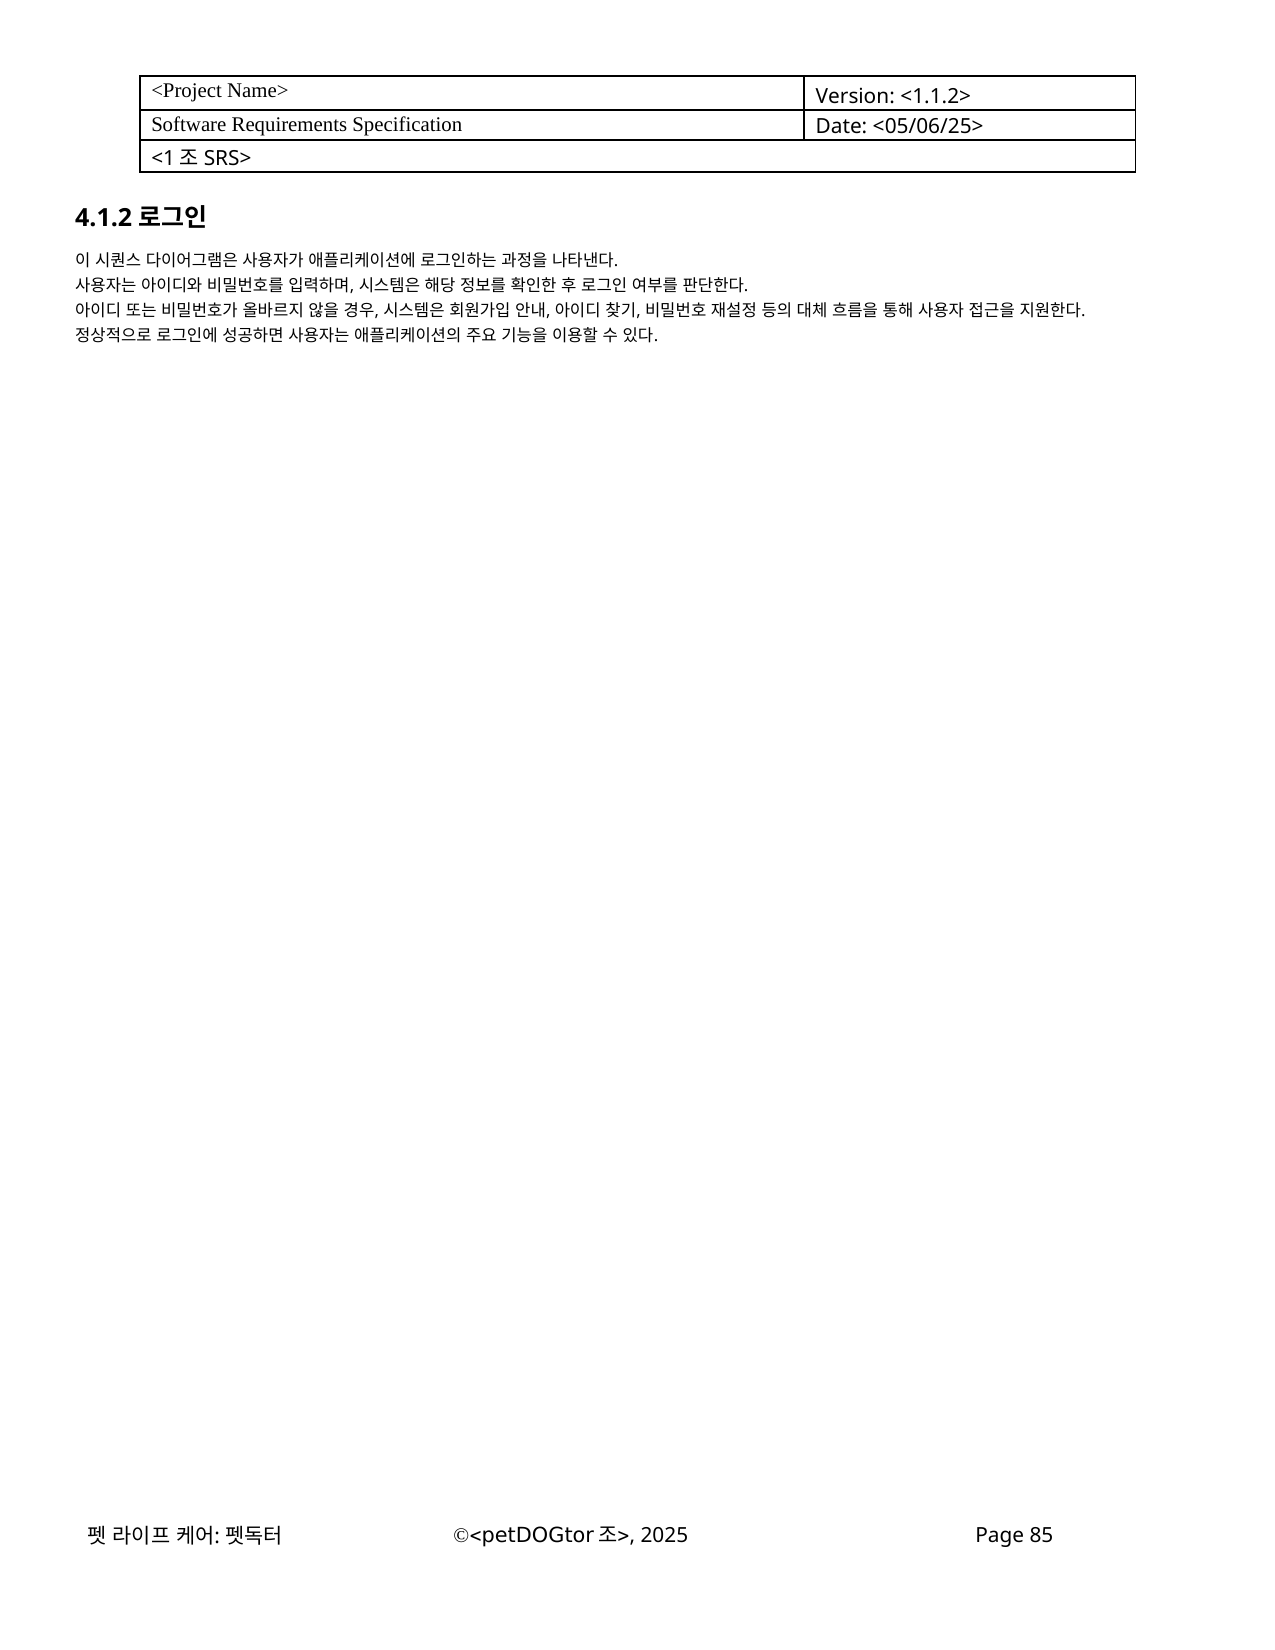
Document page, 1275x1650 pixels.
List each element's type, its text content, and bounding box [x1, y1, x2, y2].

text 4.1.2 로그인 [75, 198, 1200, 234]
text 이 시퀀스 다이어그램은 사용자가 애플리케이션에 로그인하는 과정을 나타낸다. 사용자는 아이디와 비밀번호를 입력하며, 시스템은 해당 정보를 확인한 후 로그인 여부를 판단한다. 아이디 또는 비밀번호가 올바르지 않을 경우, 시스템은 회원가입 안내, 아이디 찾기, 비밀번호 재설정 등의 대체 흐름을 통해 사용자 접근을 지원한다. 정상적으로 로그인에 성공하면 사용자는 애플리케이션의 주요 기능을 이용할 수 있다. [75, 246, 1200, 346]
